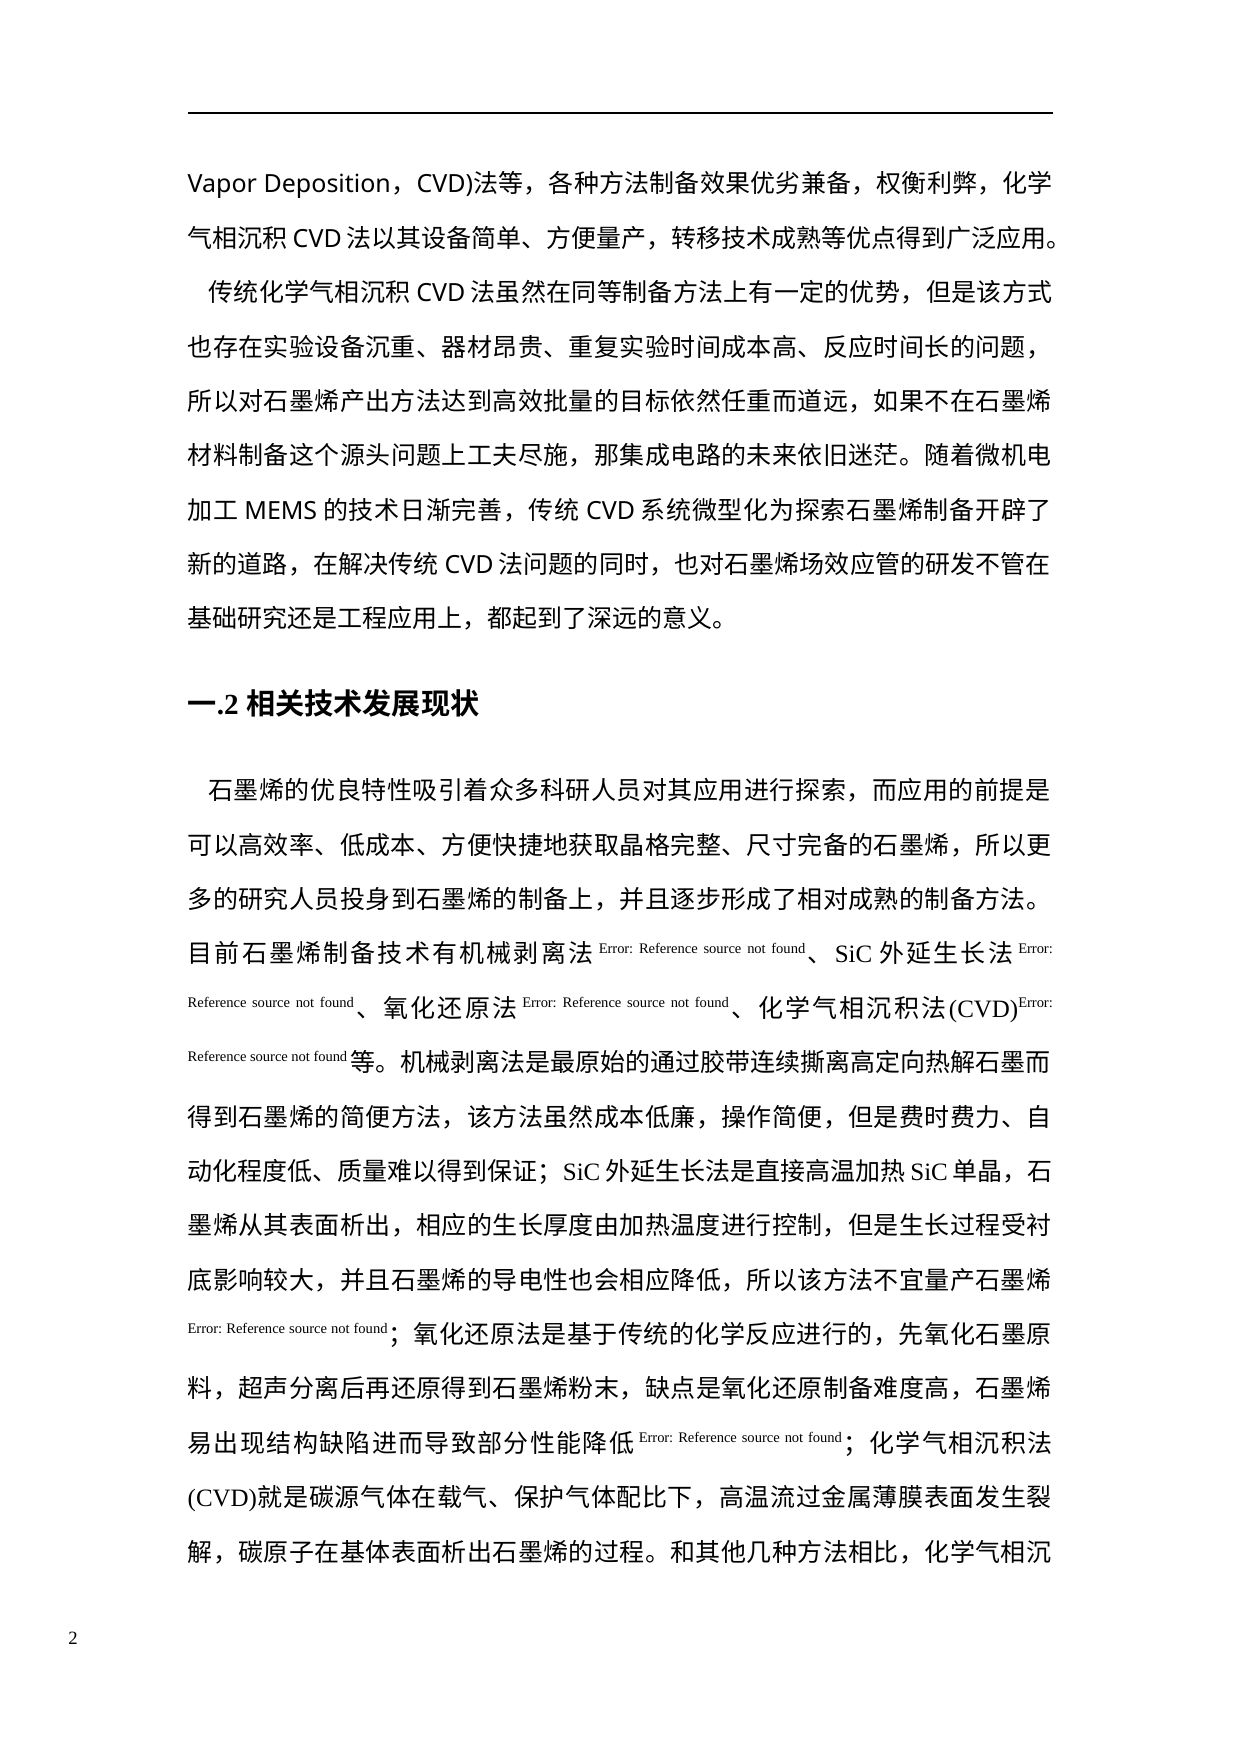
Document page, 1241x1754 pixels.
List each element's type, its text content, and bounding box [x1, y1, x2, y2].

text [187, 771, 1053, 1568]
subtitle 相关技术发展现状 [187, 680, 1053, 723]
text 传统化学气相沉积CVD法虽然在同等制备方法上有一定的优势，但是该方式也存在实验设备沉重、器材昂贵、重复实验时间成本高、反应时间长的问题，所以对石墨烯产出方法达到高效批量的目标依然任重而道远，如果不在石墨烯材料制备这个源头问题上工夫尽施，那集成电路的未来依旧迷茫。随着微机电加工MEMS的技术日渐完善，传统CVD系统微型化为探索石墨烯制备开辟了新的道路，在解决传统CVD法问题的同时，也对石墨烯场效应管的研发不管在基础研究还是工程应用上，都起到了深远的意义。 [187, 273, 1053, 635]
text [187, 164, 1053, 254]
